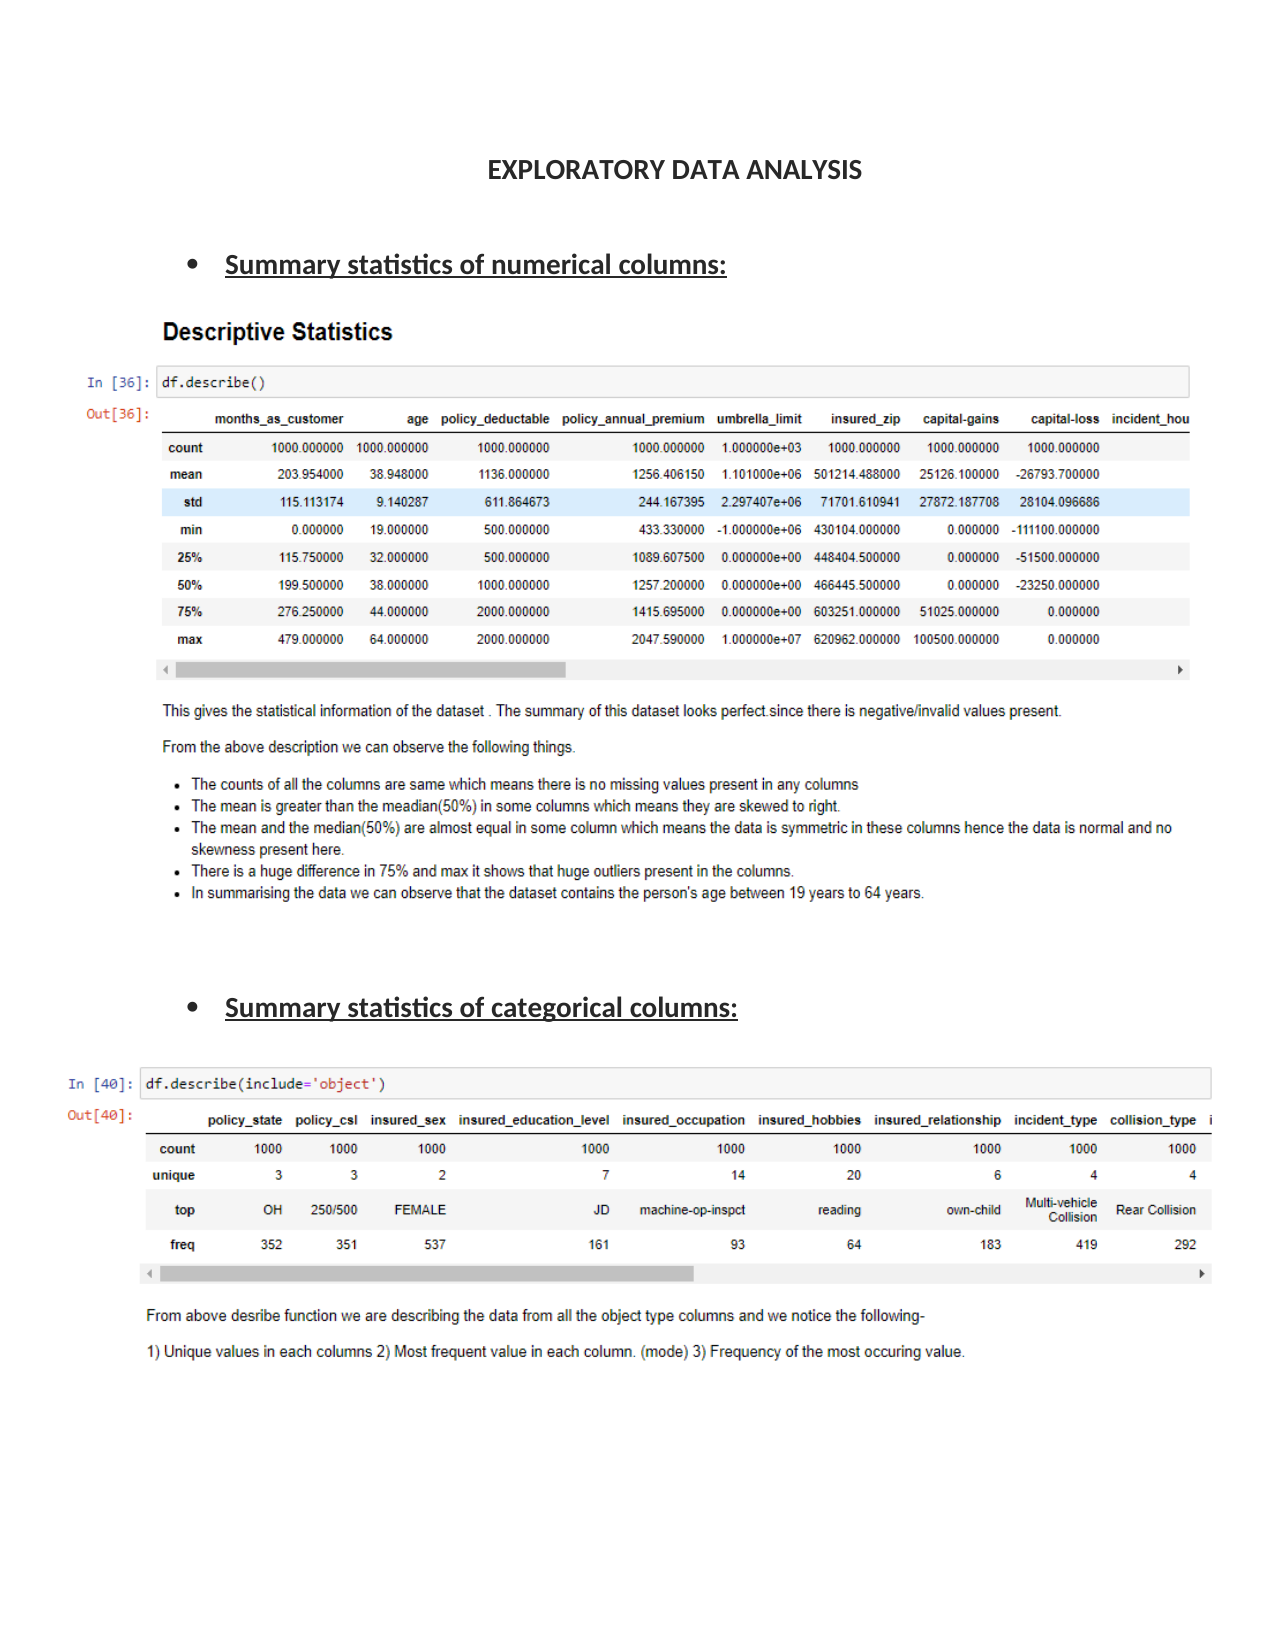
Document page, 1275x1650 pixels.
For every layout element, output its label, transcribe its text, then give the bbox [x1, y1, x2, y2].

picture [79, 315, 1199, 926]
list Summary statistics of categorical columns: [187, 989, 1233, 1024]
subtitle EXPLORATORY DATA ANALYSIS [145, 151, 1204, 187]
list Summary statistics of numerical columns: [187, 246, 1233, 281]
picture [49, 1060, 1219, 1375]
